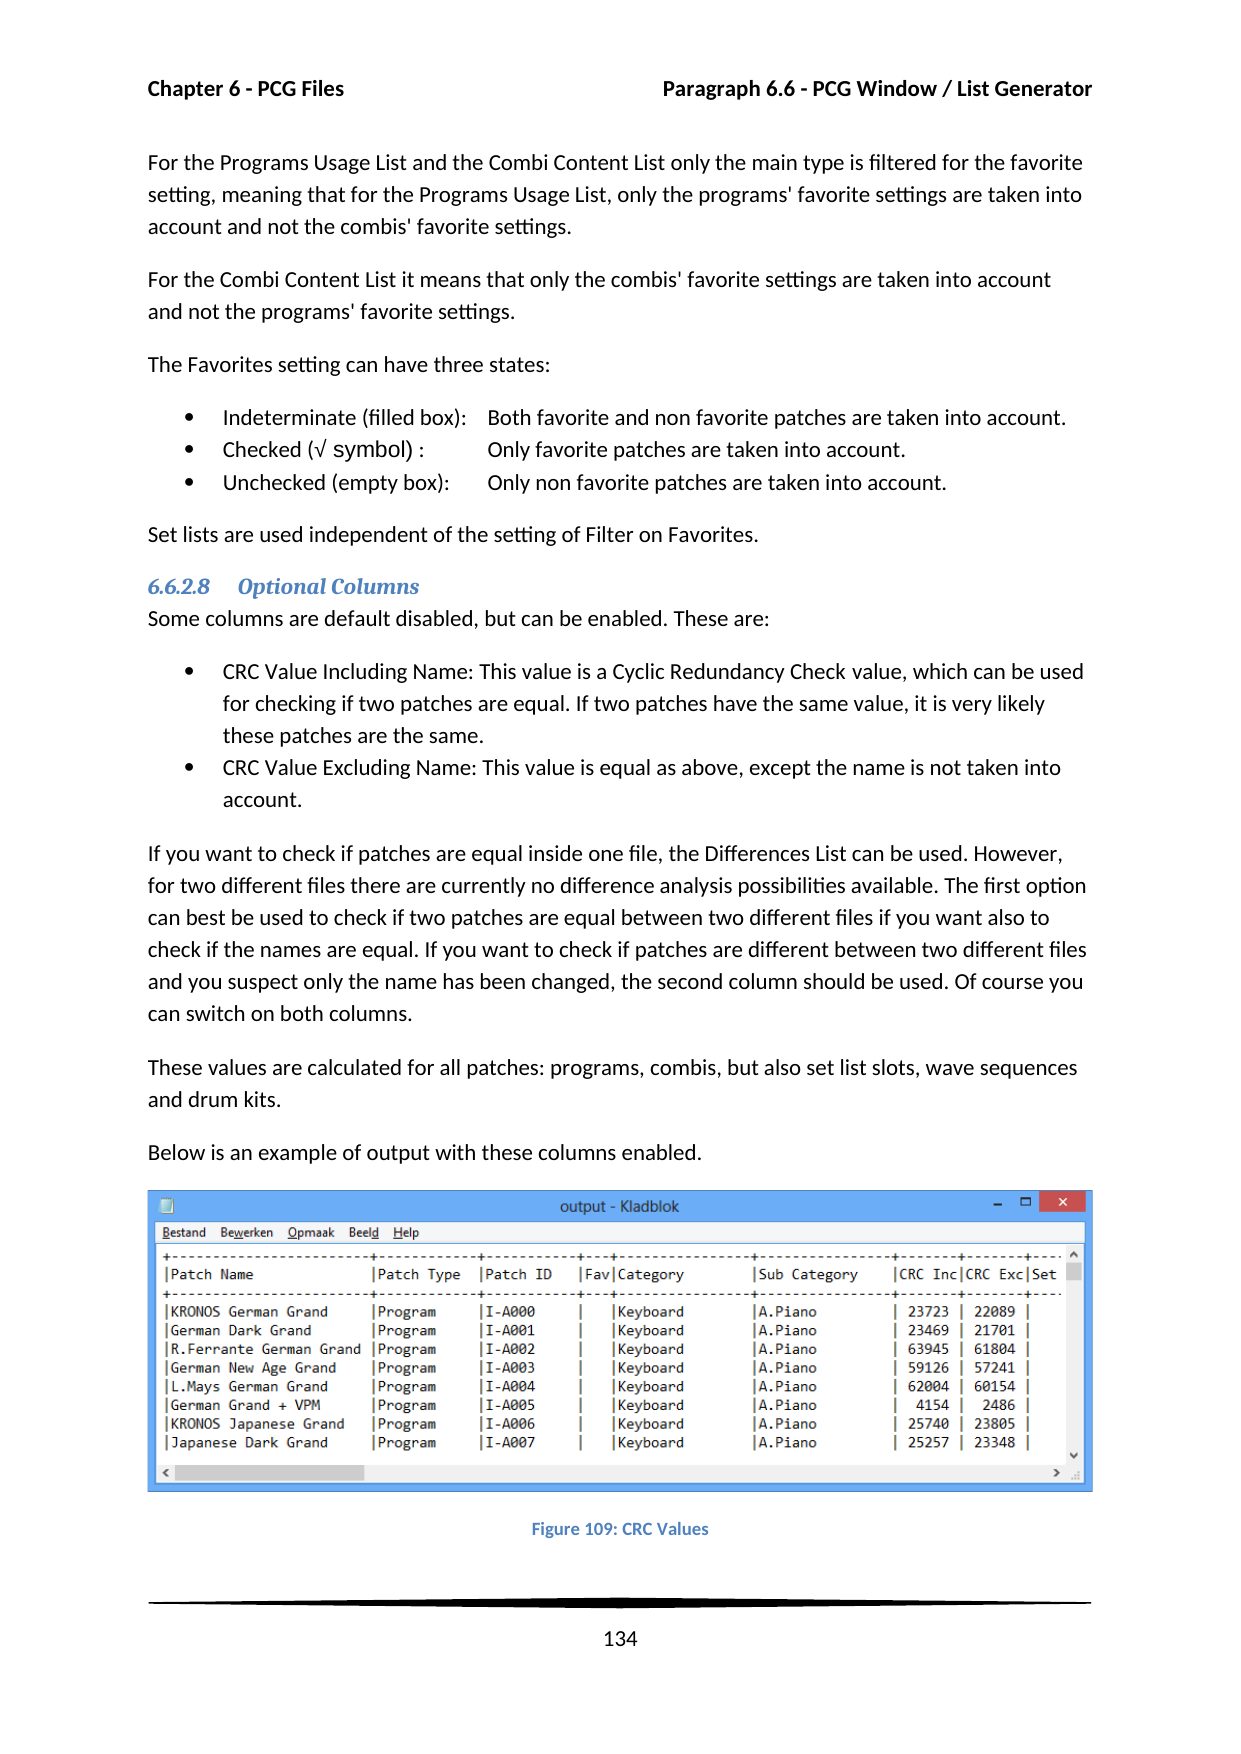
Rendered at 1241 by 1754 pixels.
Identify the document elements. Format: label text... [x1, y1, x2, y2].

list Indeterminate (filled box): Both favorite and non favorite patches are taken into account. [185, 403, 1093, 431]
text These values are calculated for all patches: programs, combis, but also set list slots, wave sequences and drum kits. [148, 1053, 1093, 1113]
list CRC Value Including Name: This value is a Cyclic Redundancy Check value, which can be used for checking if two patches are equal. If two patches have the same value, it is very likely these patches are the same. [185, 657, 1093, 749]
text Figure 109: CRC Values [148, 1517, 1093, 1539]
text The Favorites setting can have three states: [148, 350, 1093, 378]
picture [147, 1190, 1093, 1492]
list CRC Value Excluding Name: This value is equal as above, except the name is not taken into account. [185, 753, 1093, 814]
text If you want to check if patches are equal inside one file, the Differences List can be used. However, for two different files there are currently no difference analysis possibilities available. The first option can best be used to check if two patches are equal between two different files if you want also to check if the names are equal. If you want to check if patches are different between two different files and you suspect only the name has been changed, the second column should be used. Of course you can switch on both columns. [148, 839, 1093, 1028]
text Some columns are default disabled, but can be enabled. These are: [148, 604, 1093, 632]
text Below is an example of output with these columns enabled. [148, 1138, 1093, 1166]
list Unchecked (empty box): Only non favorite patches are taken into account. [185, 468, 1093, 496]
text For the Programs Usage List and the Combi Content List only the main type is filtered for the favorite setting, meaning that for the Programs Usage List, only the programs' favorite settings are taken into account and not the combis' favorite settings. [148, 148, 1093, 240]
subtitle Optional Columns [148, 574, 1093, 600]
text Set lists are used independent of the setting of Filter on Favorites. [148, 521, 1093, 549]
text For the Combi Content List it means that only the combis' favorite settings are taken into account and not the programs' favorite settings. [148, 265, 1093, 325]
list Checked (√ symbol) : Only favorite patches are taken into account. [185, 435, 1093, 463]
